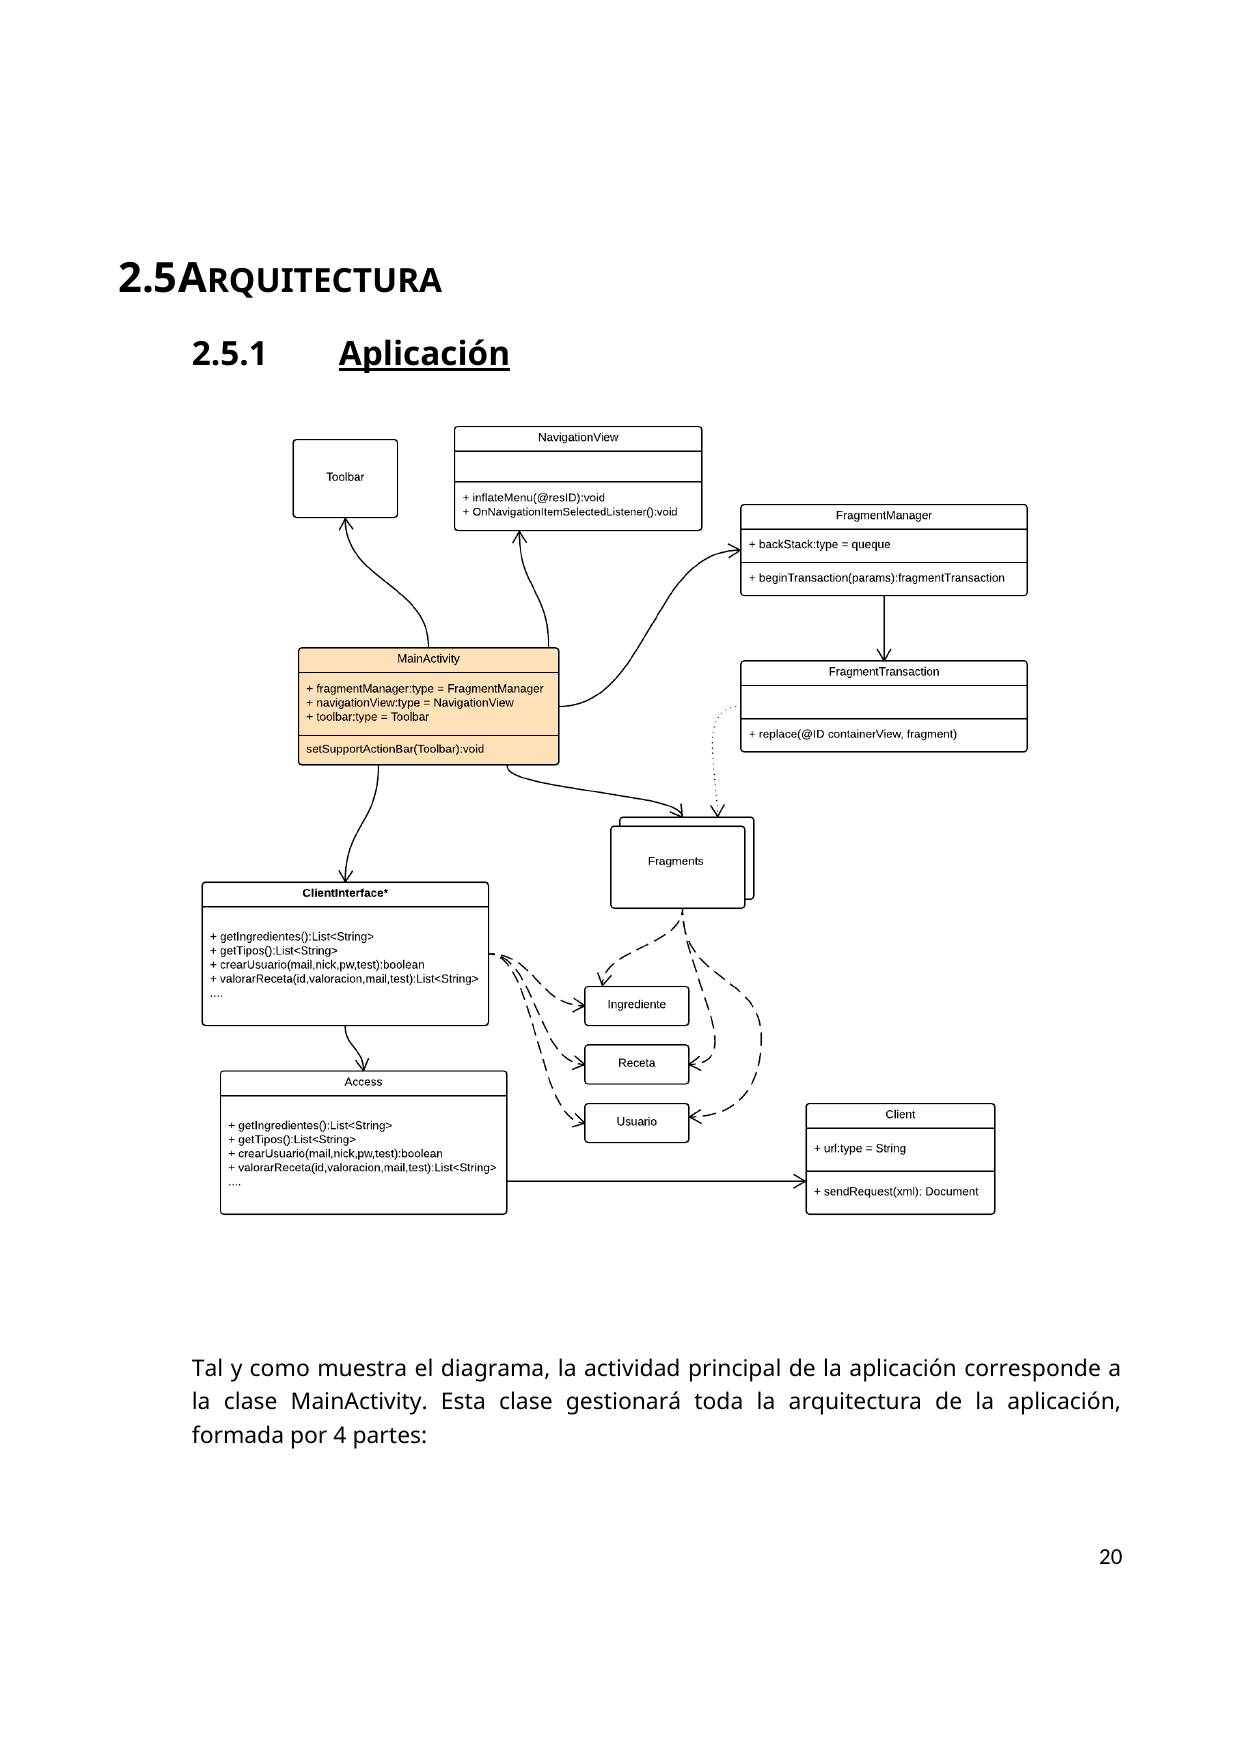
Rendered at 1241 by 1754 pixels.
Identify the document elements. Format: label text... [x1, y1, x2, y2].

text Tal y como muestra el diagrama, la actividad principal de la aplicación corresponde a la clase MainActivity. Esta clase gestionará toda la arquitectura de la aplicación, formada por 4 partes: [192, 1352, 1122, 1450]
subtitle Arquitectura [118, 248, 1122, 305]
picture [181, 401, 1066, 1233]
subtitle Aplicación [192, 330, 1122, 376]
